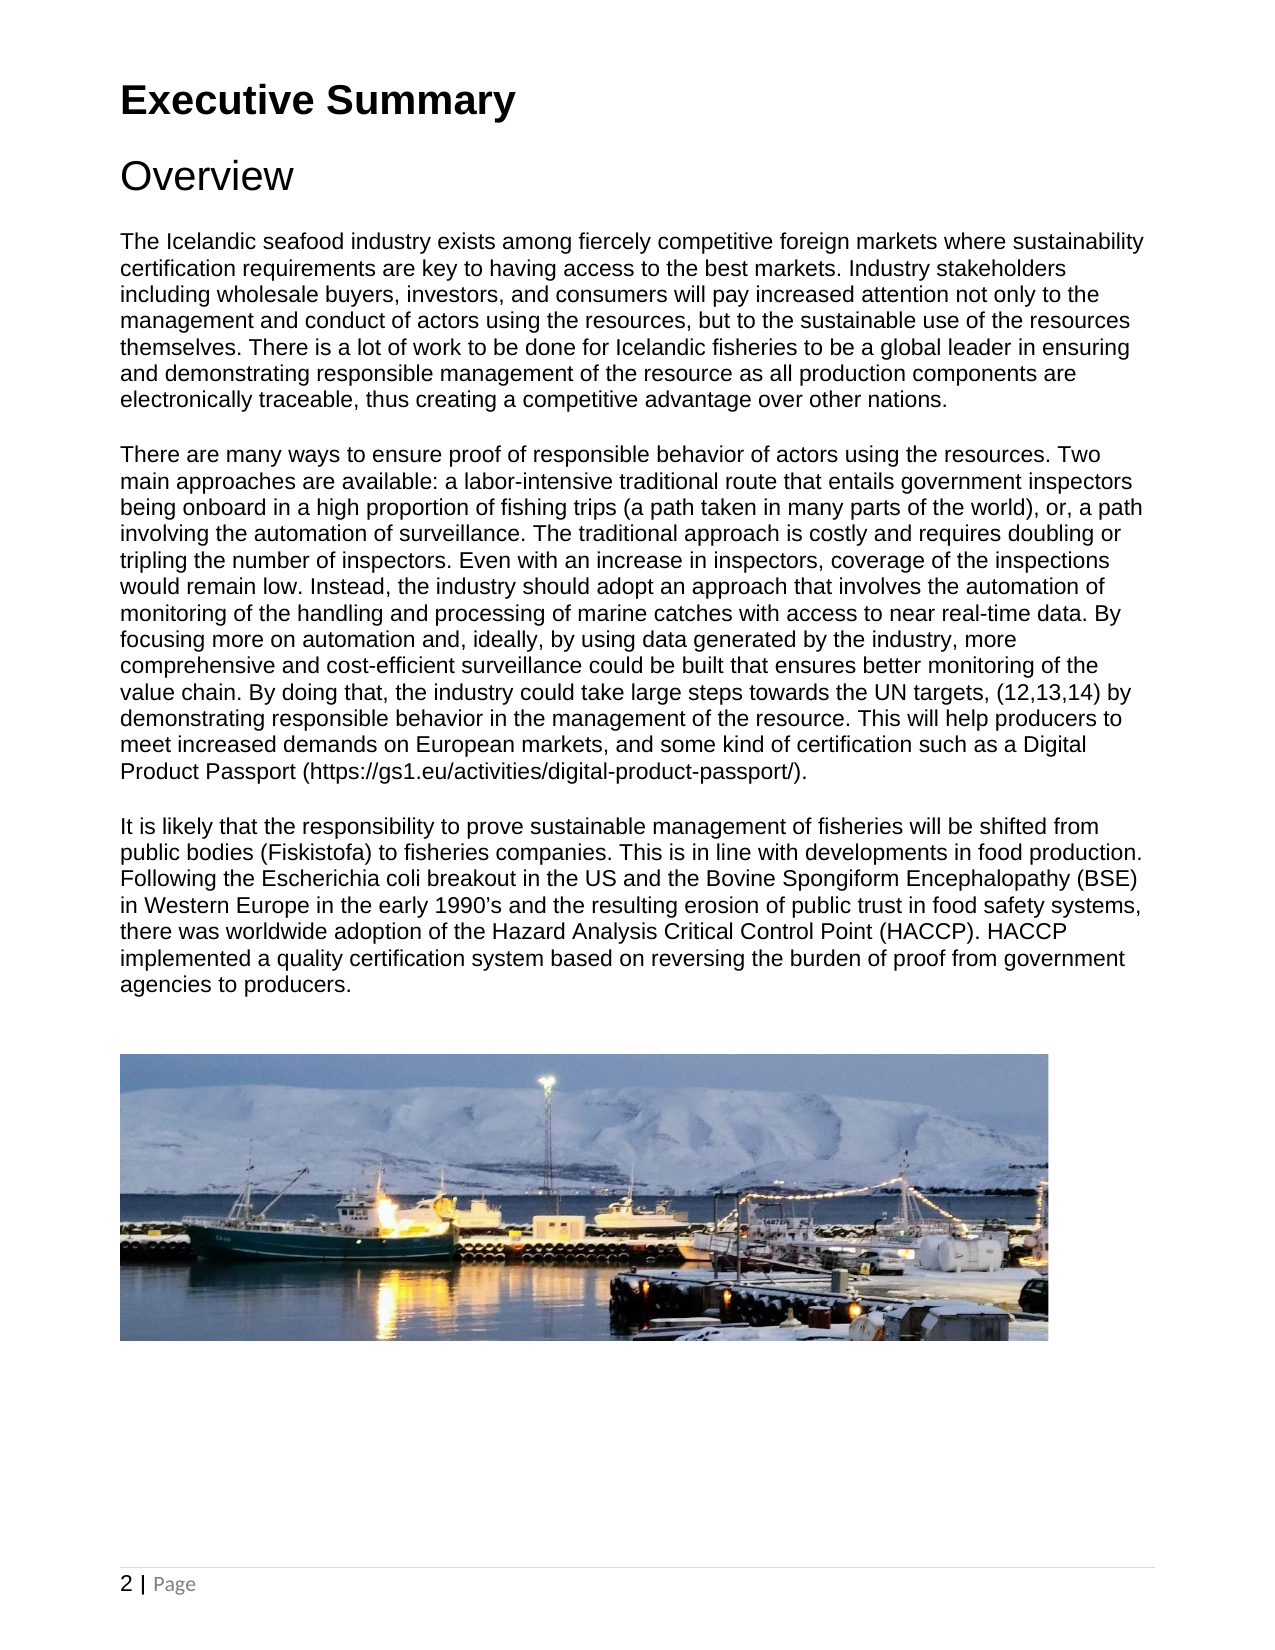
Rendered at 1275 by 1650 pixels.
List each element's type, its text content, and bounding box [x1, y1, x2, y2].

picture [120, 1054, 1049, 1341]
text It is likely that the responsibility to prove sustainable management of fisheries will be shifted from public bodies (Fiskistofa) to fisheries companies. This is in line with developments in food production. Following the Escherichia coli breakout in the US and the Bovine Spongiform Encephalopathy (BSE) in Western Europe in the early 1990’s and the resulting erosion of public trust in food safety systems, there was worldwide adoption of the Hazard Analysis Critical Control Point (HACCP). HACCP implemented a quality certification system based on reversing the burden of proof from government agencies to producers. [120, 813, 1155, 997]
text There are many ways to ensure proof of responsible behavior of actors using the resources. Two main approaches are available: a labor-intensive traditional route that entails government inspectors being onboard in a high proportion of fishing trips (a path taken in many parts of the world), or, a path involving the automation of surveillance. The traditional approach is costly and requires doubling or tripling the number of inspectors. Even with an increase in inspectors, coverage of the inspections would remain low. Instead, the industry should adopt an approach that involves the automation of monitoring of the handling and processing of marine catches with access to near real-time data. By focusing more on automation and, ideally, by using data generated by the industry, more comprehensive and cost-efficient surveillance could be built that ensures better monitoring of the value chain. By doing that, the industry could take large steps towards the UN targets, (12,13,14) by demonstrating responsible behavior in the management of the resource. This will help producers to meet increased demands on European markets, and some kind of certification such as a Digital Product Passport (https://gs1.eu/activities/digital-product-passport/). [120, 441, 1155, 784]
text Executive Summary [120, 75, 1155, 123]
text Overview [120, 152, 1155, 199]
text The Icelandic seafood industry exists among fiercely competitive foreign markets where sustainability certification requirements are key to having access to the best markets. Industry stakeholders including wholesale buyers, investors, and consumers will pay increased attention not only to the management and conduct of actors using the resources, but to the sustainable use of the resources themselves. There is a lot of work to be done for Icelandic fisheries to be a global leader in ensuring and demonstrating responsible management of the resource as all production components are electronically traceable, thus creating a competitive advantage over other nations. [120, 228, 1155, 413]
